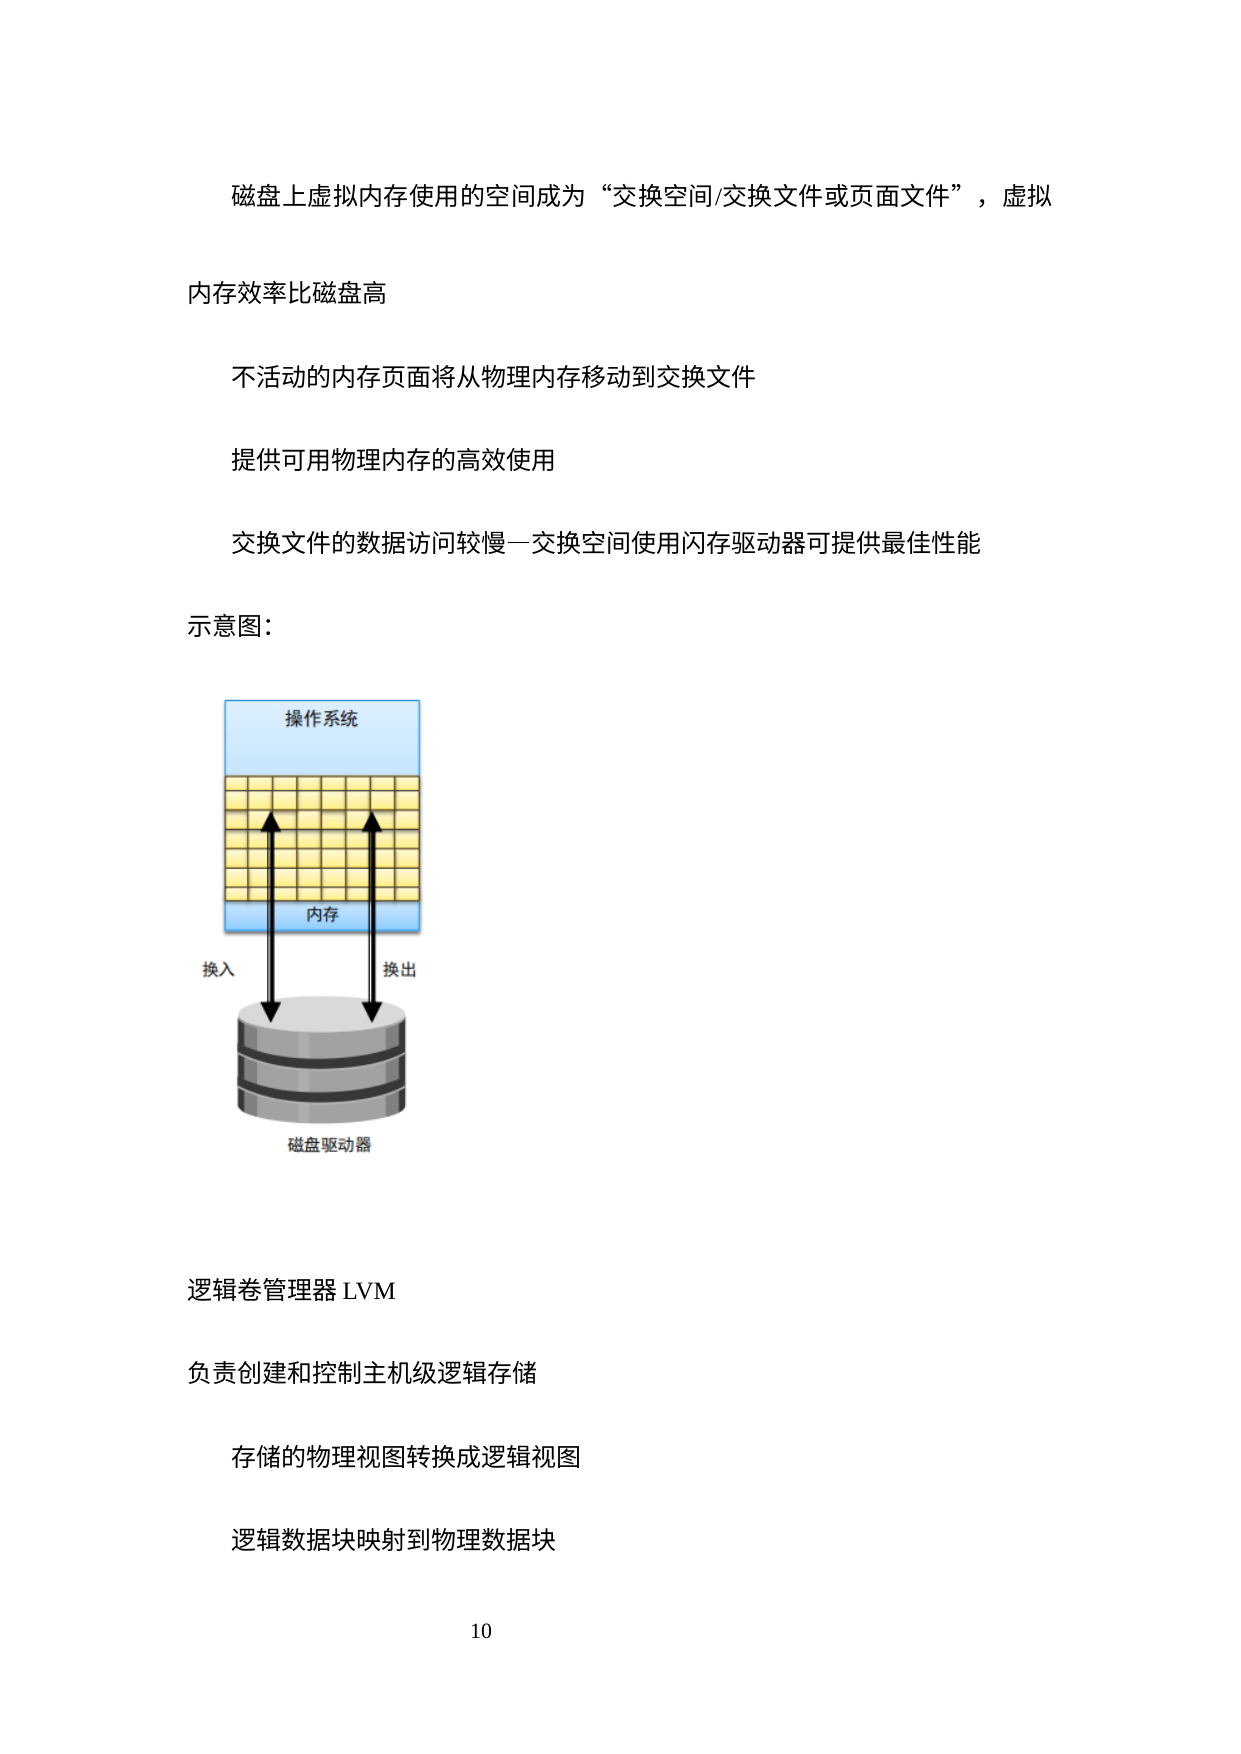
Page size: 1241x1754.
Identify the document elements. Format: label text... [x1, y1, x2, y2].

text 存储的物理视图转换成逻辑视图 [187, 1423, 1053, 1488]
text 不活动的内存页面将从物理内存移动到交换文件 [187, 343, 1053, 408]
text 示意图： [187, 592, 1053, 657]
text 交换文件的数据访问较慢—交换空间使用闪存驱动器可提供最佳性能 [187, 509, 1053, 574]
picture [187, 675, 444, 1172]
text 磁盘上虚拟内存使用的空间成为“交换空间/交换文件或页面文件”，虚拟内存效率比磁盘高 [187, 162, 1053, 324]
text 逻辑数据块映射到物理数据块 [187, 1506, 1053, 1571]
text 逻辑卷管理器LVM [187, 1256, 1053, 1321]
text 提供可用物理内存的高效使用 [187, 426, 1053, 491]
text 负责创建和控制主机级逻辑存储 [187, 1339, 1053, 1404]
